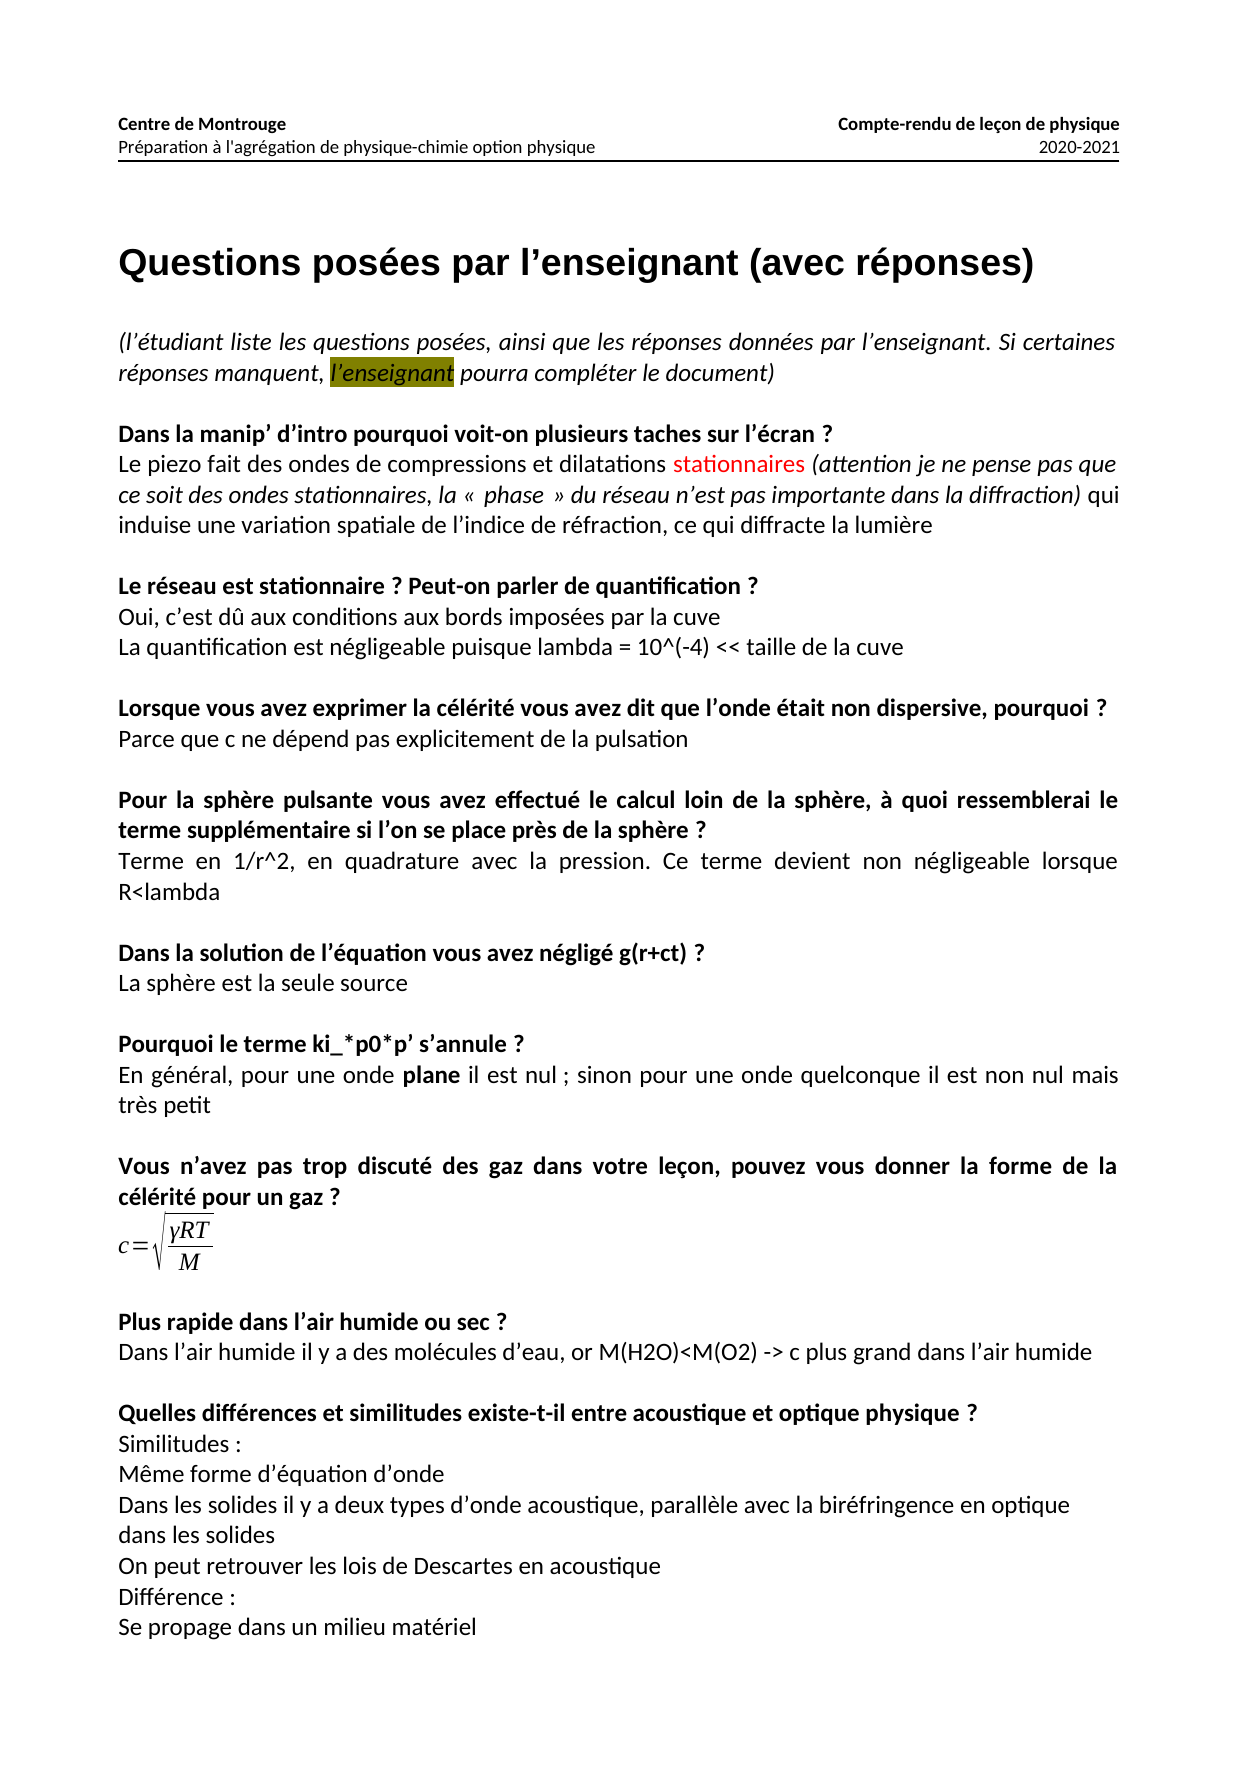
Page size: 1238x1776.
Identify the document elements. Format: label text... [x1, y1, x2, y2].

text Similitudes : [118, 1428, 1119, 1458]
text Vous n’avez pas trop discuté des gaz dans votre leçon, pouvez vous donner la forme de la célérité pour un gaz ? [118, 1150, 1119, 1211]
text Le réseau est stationnaire ? Peut-on parler de quantification ? [118, 570, 1119, 601]
text On peut retrouver les lois de Descartes en acoustique [118, 1550, 1119, 1581]
text Se propage dans un milieu matériel [118, 1611, 1119, 1642]
text Dans la manip’ d’intro pourquoi voit-on plusieurs taches sur l’écran ? [118, 418, 1119, 448]
text Parce que c ne dépend pas explicitement de la pulsation [118, 723, 1119, 753]
text Dans les solides il y a deux types d’onde acoustique, parallèle avec la biréfringence en optique dans les solides [118, 1489, 1119, 1550]
subtitle Questions posées par l’enseignant (avec réponses) [118, 240, 1119, 283]
text Quelles différences et similitudes existe-t-il entre acoustique et optique physique ? [118, 1397, 1119, 1428]
text Le piezo fait des ondes de compressions et dilatations stationnaires (attention je ne pense pas que ce soit des ondes stationnaires, la « phase » du réseau n’est pas importante dans la diffraction) qui induise une variation spatiale de l’indice de réfraction, ce qui diffracte la lumière [118, 448, 1119, 540]
text En général, pour une onde plane il est nul ; sinon pour une onde quelconque il est non nul mais très petit [118, 1059, 1119, 1120]
text Pourquoi le terme ki_*p0*p’ s’annule ? [118, 1028, 1119, 1059]
text Plus rapide dans l’air humide ou sec ? [118, 1306, 1119, 1336]
text Dans l’air humide il y a des molécules d’eau, or M(H2O)<M(O2) -> c plus grand dans l’air humide [118, 1336, 1119, 1367]
text Même forme d’équation d’onde [118, 1458, 1119, 1489]
text Pour la sphère pulsante vous avez effectué le calcul loin de la sphère, à quoi ressemblerai le terme supplémentaire si l’on se place près de la sphère ? [118, 784, 1119, 845]
text Dans la solution de l’équation vous avez négligé g(r+ct) ? [118, 937, 1119, 967]
text La sphère est la seule source [118, 967, 1119, 998]
text Terme en 1/r^2, en quadrature avec la pression. Ce terme devient non négligeable lorsque R<lambda [118, 845, 1119, 906]
text Oui, c’est dû aux conditions aux bords imposées par la cuve [118, 601, 1119, 631]
text (l’étudiant liste les questions posées, ainsi que les réponses données par l’enseignant. Si certaines réponses manquent, l’enseignant pourra compléter le document) [118, 326, 1119, 387]
text La quantification est négligeable puisque lambda = 10^(-4) << taille de la cuve [118, 631, 1119, 662]
text Lorsque vous avez exprimer la célérité vous avez dit que l’onde était non dispersive, pourquoi ? [118, 692, 1119, 723]
text Différence : [118, 1581, 1119, 1611]
